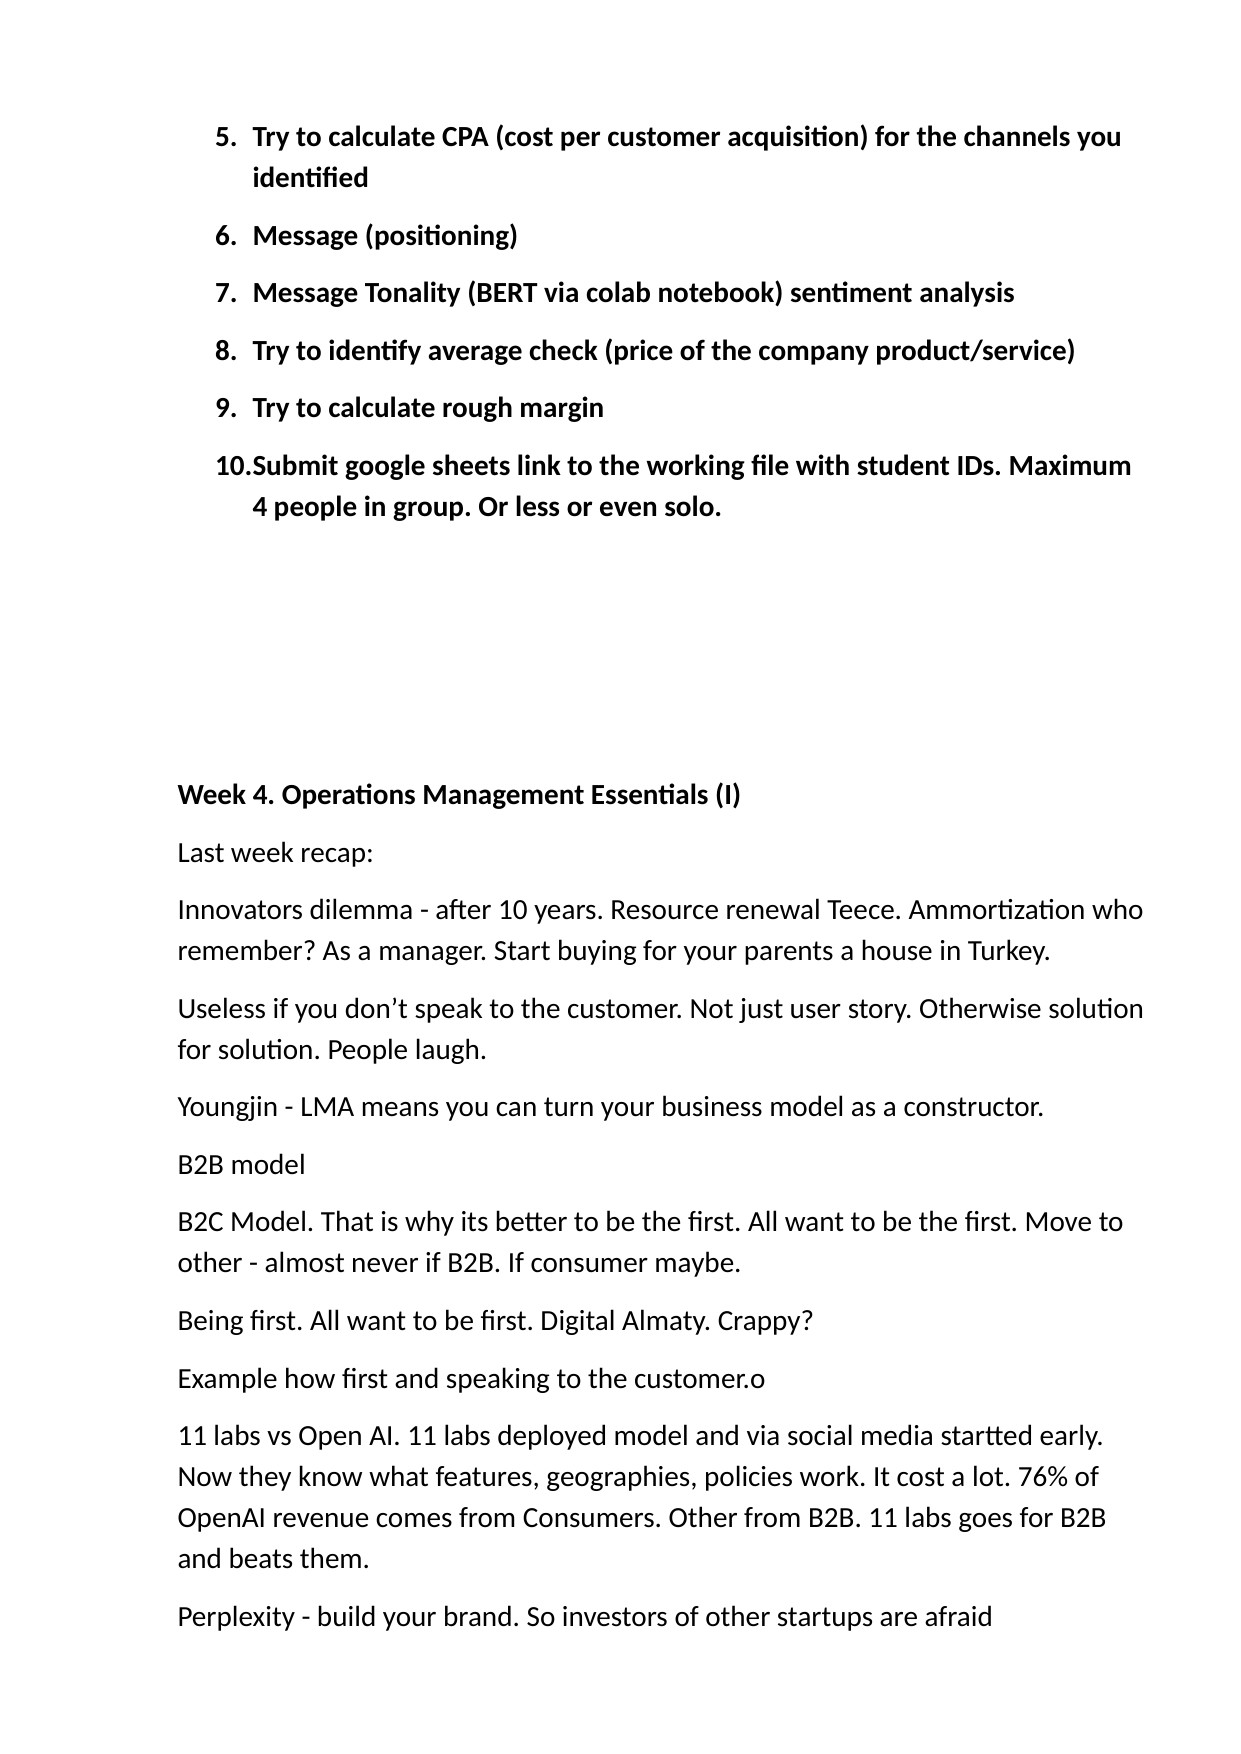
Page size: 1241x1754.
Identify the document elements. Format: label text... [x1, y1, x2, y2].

list Submit google sheets link to the working file with student IDs. Maximum 4 people in group. Or less or even solo. [215, 447, 1152, 524]
list Message (positioning) [215, 217, 1152, 252]
list Try to calculate rough margin [215, 389, 1152, 425]
text Useless if you don’t speak to the customer. Not just user story. Otherwise solution for solution. People laugh. [177, 990, 1152, 1066]
list Message Tonality (BERT via colab notebook) sentiment analysis [215, 274, 1152, 310]
text Perplexity - build your brand. So investors of other startups are afraid [177, 1598, 1152, 1633]
text B2C Model. That is why its better to be the first. All want to be the first. Move to other - almost never if B2B. If consumer maybe. [177, 1203, 1152, 1280]
text Being first. All want to be first. Digital Almaty. Crappy? [177, 1302, 1152, 1338]
text 11 labs vs Open AI. 11 labs deployed model and via social media startted early. Now they know what features, geographies, policies work. It cost a lot. 76% of OpenAI revenue comes from Consumers. Other from B2B. 11 labs goes for B2B and beats them. [177, 1417, 1152, 1576]
text Example how first and speaking to the customer.o [177, 1360, 1152, 1395]
list Try to identify average check (price of the company product/service) [215, 332, 1152, 367]
list Try to calculate CPA (cost per customer acquisition) for the channels you identified [215, 118, 1152, 195]
text Youngjin - LMA means you can turn your business model as a constructor. [177, 1088, 1152, 1124]
text Last week recap: [177, 834, 1152, 869]
text Week 4. Operations Management Essentials (I) [177, 776, 1152, 812]
text B2B model [177, 1146, 1152, 1182]
text Innovators dilemma - after 10 years. Resource renewal Teece. Ammortization who remember? As a manager. Start buying for your parents a house in Turkey. [177, 891, 1152, 968]
